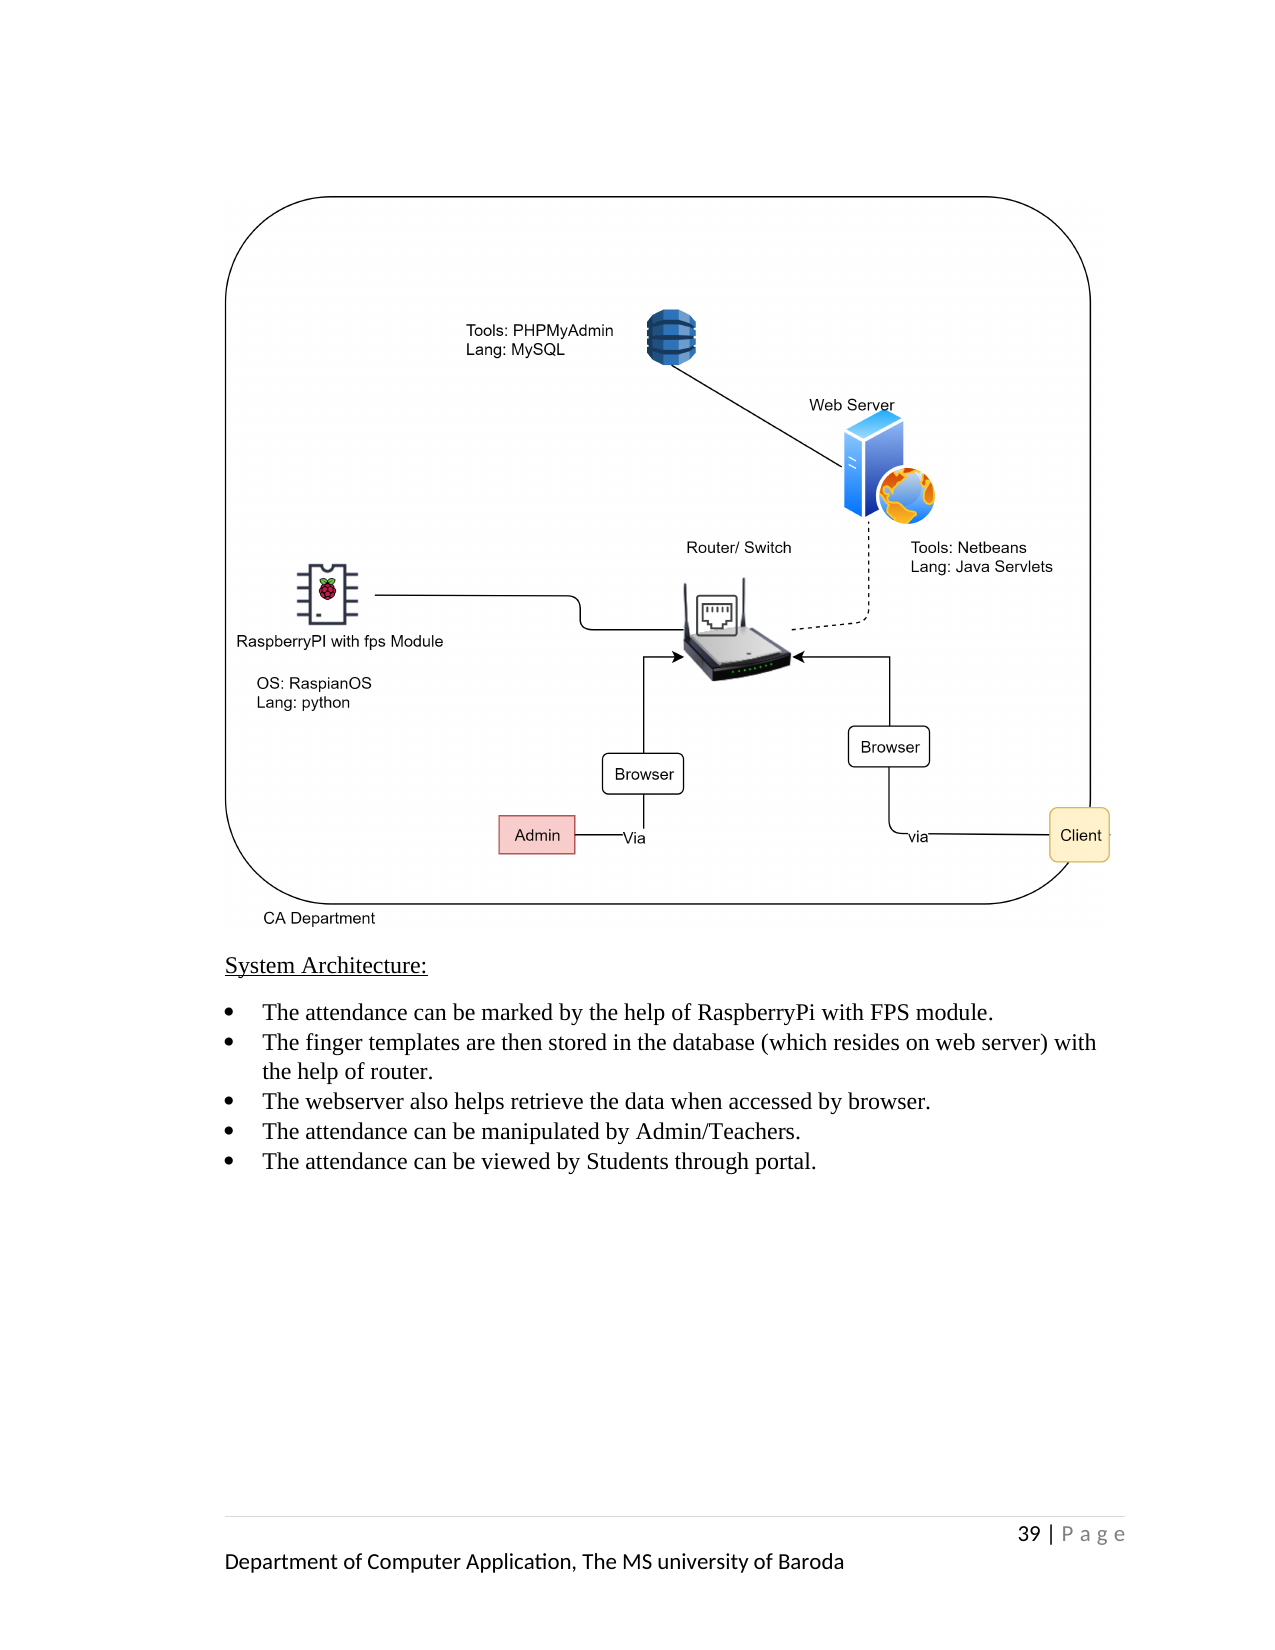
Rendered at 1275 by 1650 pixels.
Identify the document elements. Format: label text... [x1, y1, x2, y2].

picture [224, 196, 1111, 933]
text System Architecture: [224, 951, 1125, 979]
list The finger templates are then stored in the database (which resides on web server) with the help of router. [224, 1028, 1125, 1085]
list The attendance can be manipulated by Admin/Teachers. [224, 1117, 1125, 1144]
list The webserver also helps retrieve the data when accessed by browser. [224, 1087, 1125, 1115]
list The attendance can be viewed by Students through portal. [224, 1147, 1125, 1174]
list The attendance can be marked by the help of RaspberryPi with FPS module. [224, 998, 1125, 1025]
